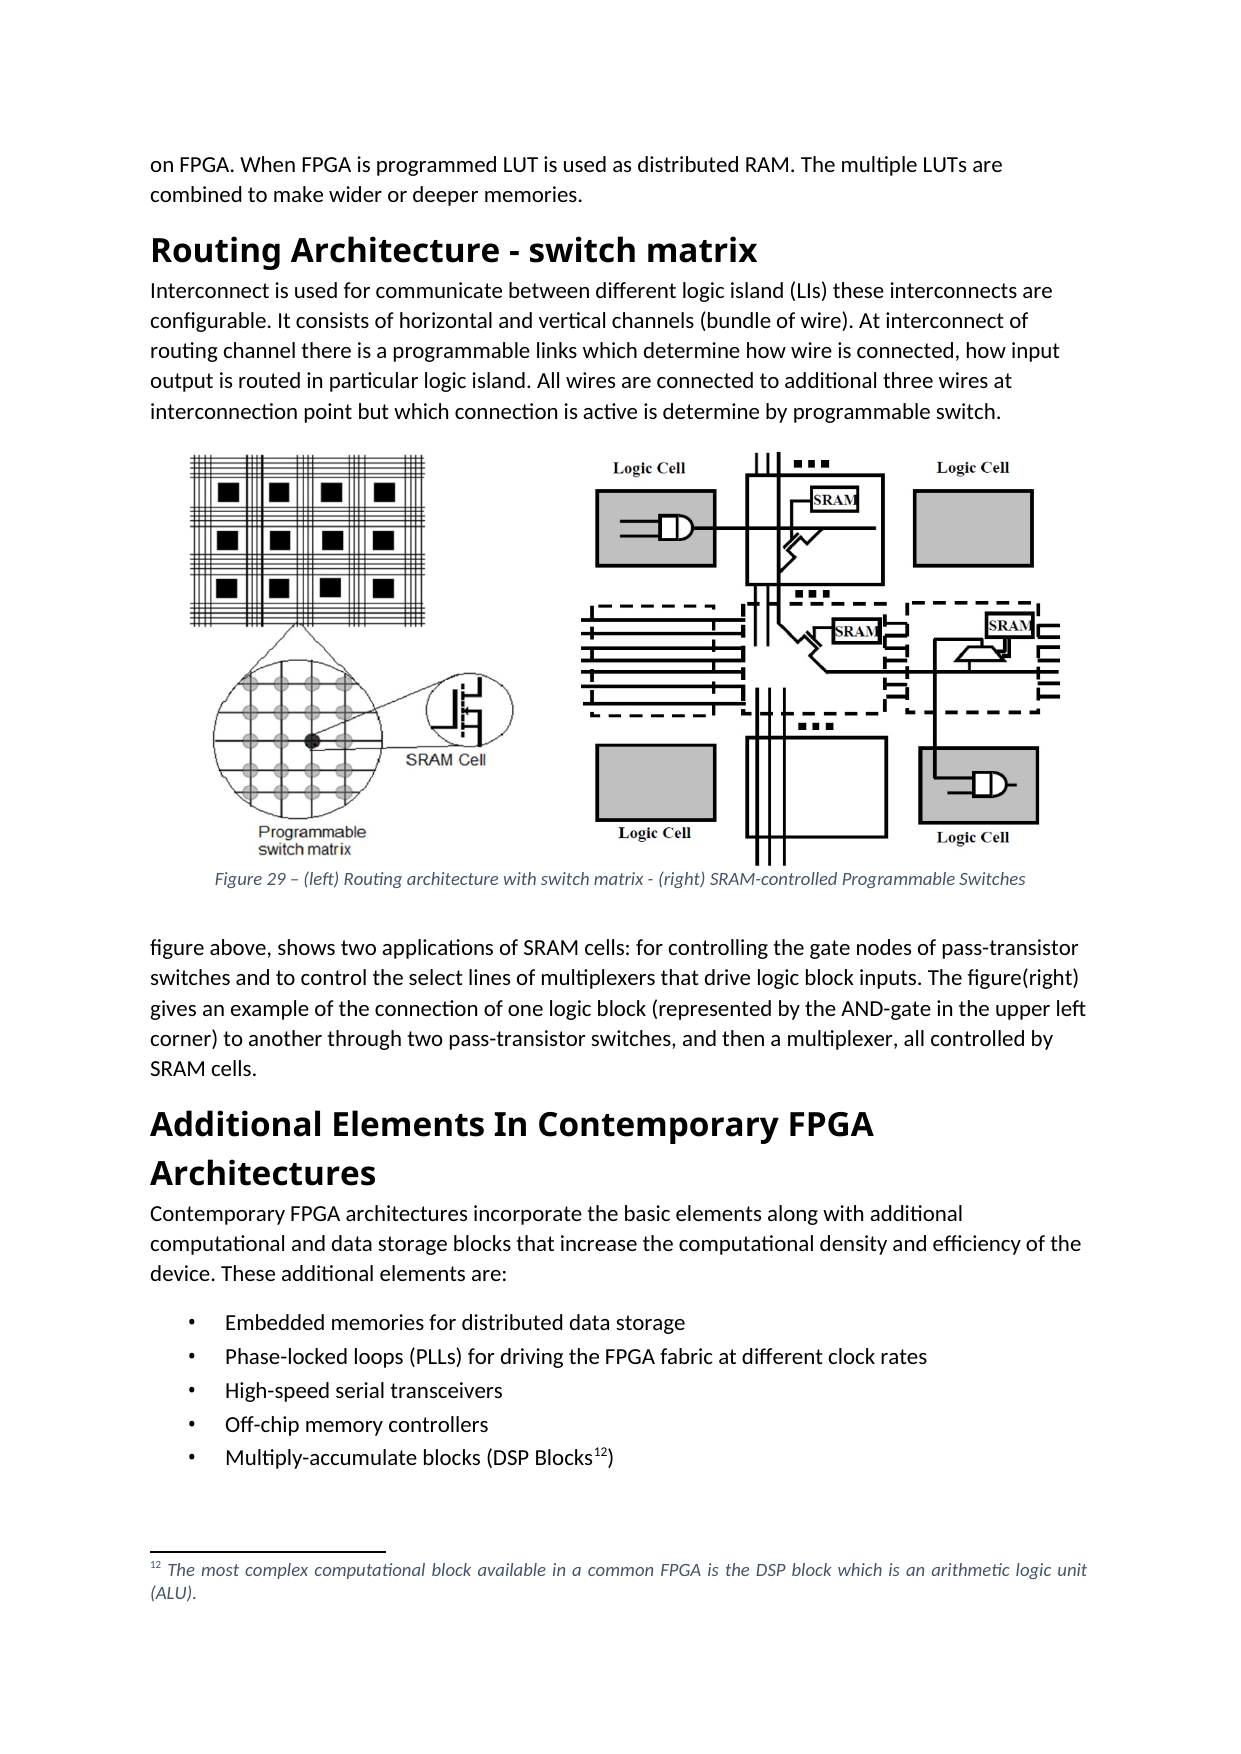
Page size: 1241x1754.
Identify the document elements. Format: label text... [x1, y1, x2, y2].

list Off-chip memory controllers [187, 1407, 1090, 1439]
list High-speed serial transceivers [187, 1374, 1090, 1405]
list Embedded memories for distributed data storage [187, 1306, 1090, 1337]
text Interconnect is used for communicate between different logic island (LIs) these interconnects are configurable. It consists of horizontal and vertical channels (bundle of wire). At interconnect of routing channel there is a programmable links which determine how wire is connected, how input output is routed in particular logic island. All wires are connected to additional three wires at interconnection point but which connection is active is determine by programmable switch. [150, 276, 1090, 425]
list Multiply-accumulate blocks (DSP Blocks) [187, 1441, 1090, 1472]
list Phase-locked loops (PLLs) for driving the FPGA fabric at different clock rates [187, 1340, 1090, 1371]
text figure above, shows two applications of SRAM cells: for controlling the gate nodes of pass-transistor switches and to control the select lines of multiplexers that drive logic block inputs. The figure(right) gives an example of the connection of one logic block (represented by the AND-gate in the upper left corner) to another through two pass-transistor switches, and then a multiplexer, all controlled by SRAM cells. [150, 933, 1090, 1082]
text Contemporary FPGA architectures incorporate the basic elements along with additional computational and data storage blocks that increase the computational density and efficiency of the device. These additional elements are: [150, 1199, 1090, 1287]
picture [173, 443, 1067, 867]
subtitle Additional Elements In Contemporary FPGA Architectures [150, 1101, 1090, 1195]
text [150, 150, 1090, 208]
subtitle Routing Architecture - switch matrix [150, 227, 1090, 272]
